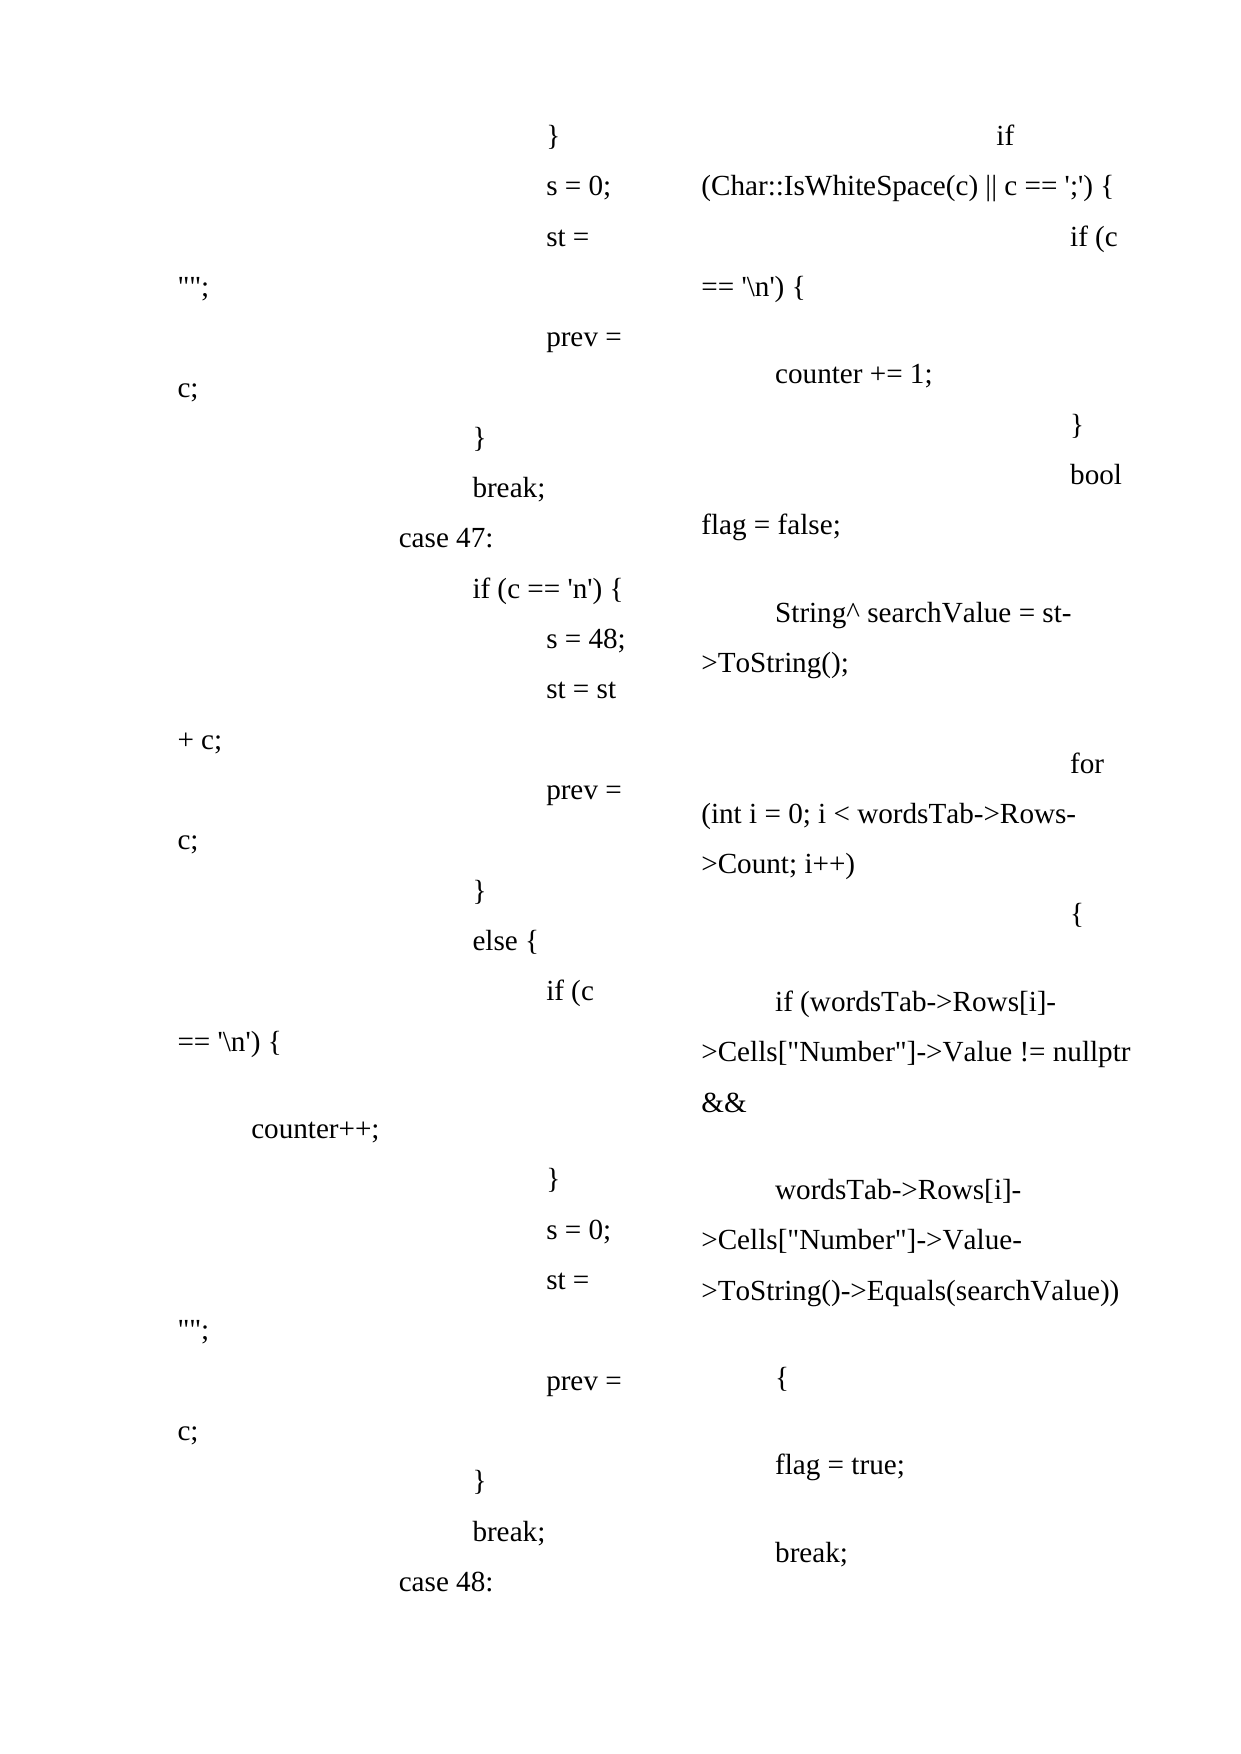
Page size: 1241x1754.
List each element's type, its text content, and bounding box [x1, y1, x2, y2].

text prev = c; [177, 319, 628, 403]
text counter += 1; [701, 319, 1152, 390]
text break; [177, 1514, 628, 1547]
text if (c == '\n') { [177, 973, 628, 1057]
text else { [177, 923, 628, 957]
text wordsTab->Rows[i]->Cells["Number"]->Value->ToString()->Equals(searchValue)) [701, 1135, 1152, 1306]
text prev = c; [177, 772, 628, 856]
text { [701, 897, 1152, 930]
text prev = c; [177, 1363, 628, 1447]
text break; [177, 470, 628, 504]
text String^ searchValue = st->ToString(); [701, 558, 1152, 679]
text bool flag = false; [701, 457, 1152, 541]
text case 47: [177, 521, 628, 554]
text s = 0; [177, 168, 628, 202]
text break; [701, 1498, 1152, 1568]
text if (c == '\n') { [701, 219, 1152, 303]
text counter++; [177, 1074, 628, 1145]
text } [177, 873, 628, 906]
text s = 0; [177, 1212, 628, 1245]
text flag = true; [701, 1410, 1152, 1481]
text if (c == 'n') { [177, 571, 628, 604]
text case 48: [177, 1564, 628, 1597]
text { [701, 1323, 1152, 1394]
text } [177, 1463, 628, 1497]
text for (int i = 0; i < wordsTab->Rows->Count; i++) [701, 746, 1152, 880]
text if (Char::IsWhiteSpace(c) || c == ';') { [701, 118, 1152, 202]
text } [177, 1161, 628, 1195]
text } [177, 118, 628, 152]
text st = st + c; [177, 672, 628, 755]
text } [177, 420, 628, 453]
text if (wordsTab->Rows[i]->Cells["Number"]->Value != nullptr && [701, 947, 1152, 1118]
text } [701, 407, 1152, 440]
text st = ""; [177, 219, 628, 303]
text s = 48; [177, 621, 628, 655]
text st = ""; [177, 1262, 628, 1346]
